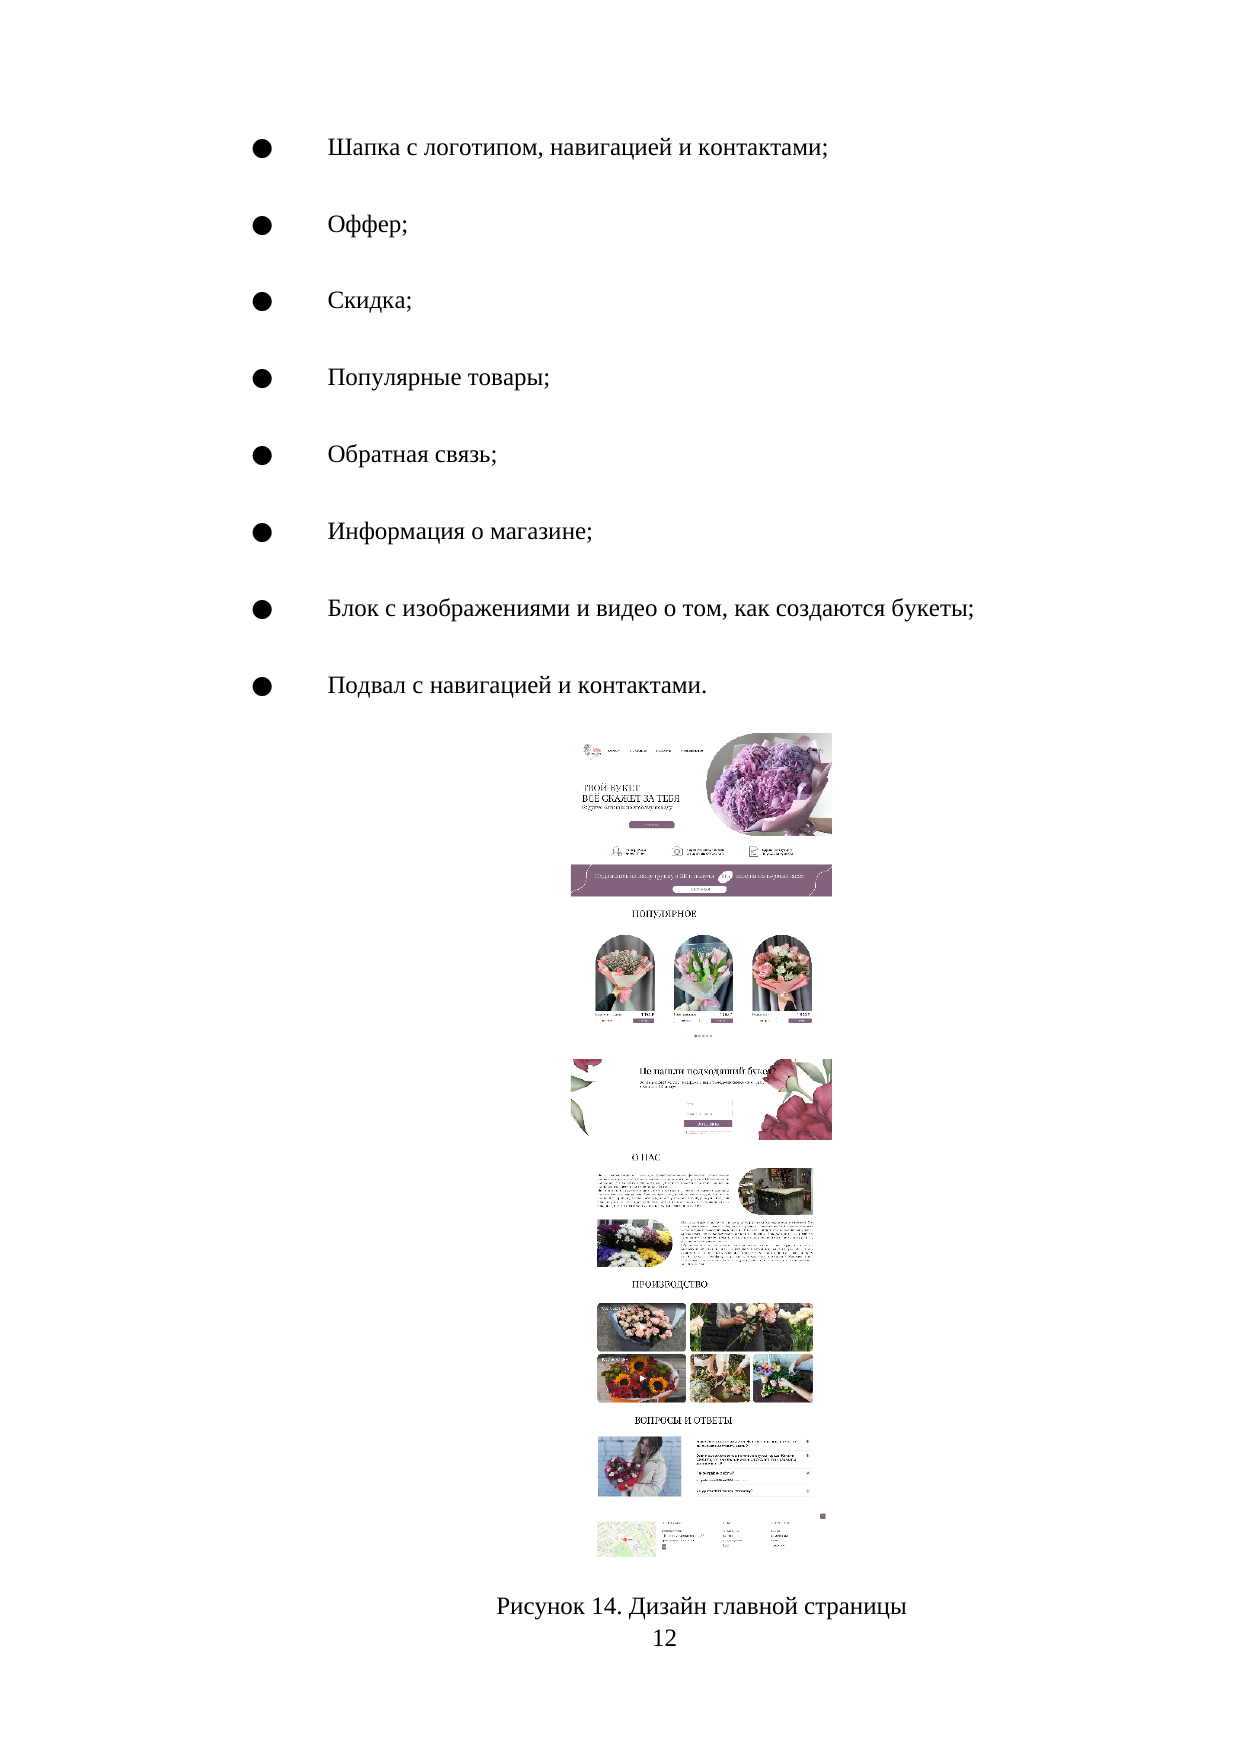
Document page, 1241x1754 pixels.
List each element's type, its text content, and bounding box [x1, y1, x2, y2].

list Шапка с логотипом, навигацией и контактами; [177, 118, 1152, 169]
list Оффер; [177, 195, 1152, 246]
list Популярные товары; [177, 349, 1152, 400]
list Обратная связь; [177, 426, 1152, 477]
list Блок с изображениями и видео о том, как создаются букеты; [177, 579, 1152, 631]
list Подвал с навигацией и контактами. [177, 656, 1152, 707]
picture [570, 733, 832, 1578]
list Скидка; [177, 272, 1152, 323]
list Информация о магазине; [177, 502, 1152, 554]
text Рисунок 14. Дизайн главной страницы [177, 1591, 1152, 1620]
